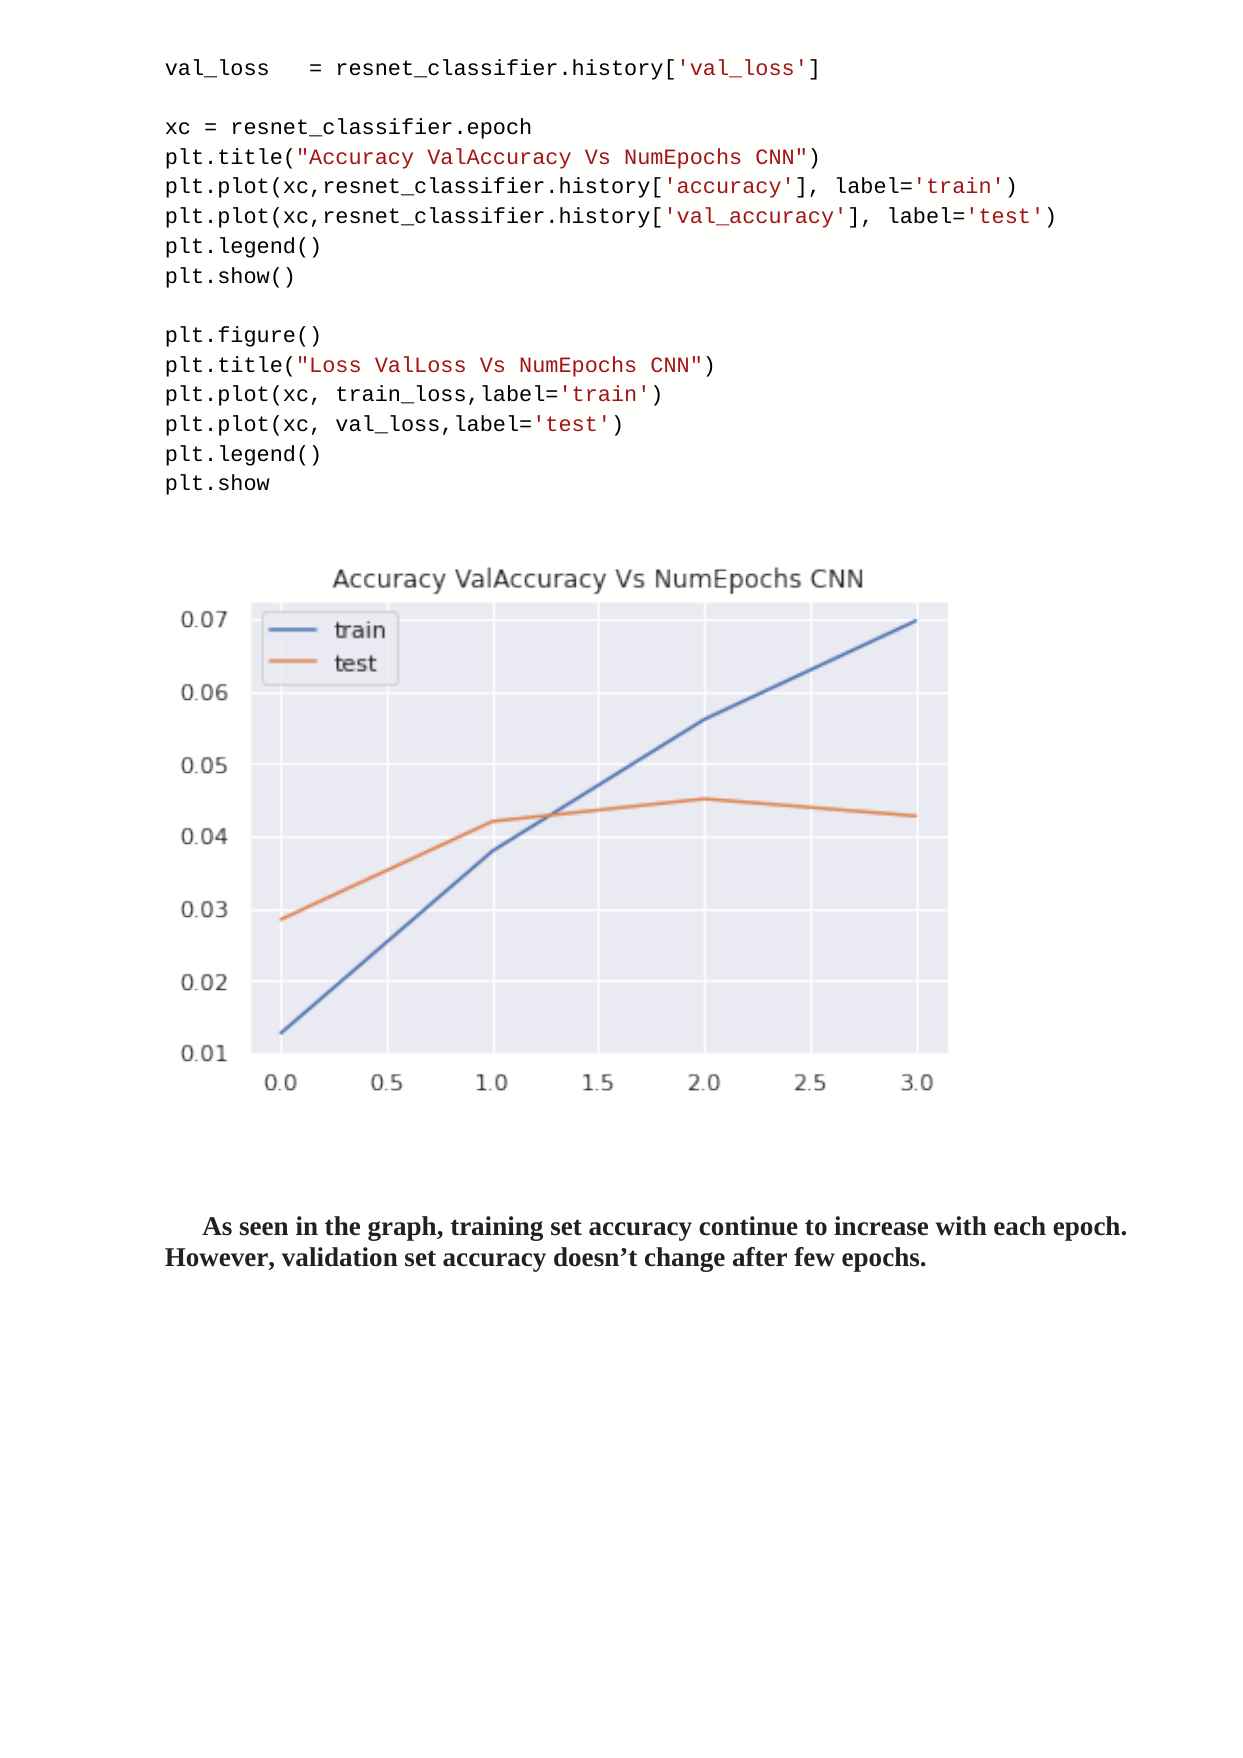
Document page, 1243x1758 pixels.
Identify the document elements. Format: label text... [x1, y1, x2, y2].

text plt.show [164, 468, 1191, 497]
text plt.plot(xc, val_loss,label='test') [164, 408, 1191, 438]
text plt.figure() [164, 319, 1191, 349]
picture [164, 553, 963, 1110]
text plt.legend() [164, 438, 1191, 468]
text xc = resnet_classifier.epoch [164, 111, 1191, 141]
text plt.legend() [164, 230, 1191, 260]
text val_loss = resnet_classifier.history['val_loss'] [164, 52, 1191, 82]
text plt.plot(xc, train_loss,label='train') [164, 379, 1191, 408]
text plt.show() [164, 260, 1191, 289]
text plt.title("Loss ValLoss Vs NumEpochs CNN") [164, 349, 1191, 379]
subtitle As seen in the graph, training set accuracy continue to increase with each epoch. However, validation set accuracy doesn’t change after few epochs. [164, 1209, 1191, 1272]
text plt.plot(xc,resnet_classifier.history['accuracy'], label='train') [164, 171, 1191, 201]
text plt.plot(xc,resnet_classifier.history['val_accuracy'], label='test') [164, 201, 1191, 230]
text plt.title("Accuracy ValAccuracy Vs NumEpochs CNN") [164, 141, 1191, 171]
